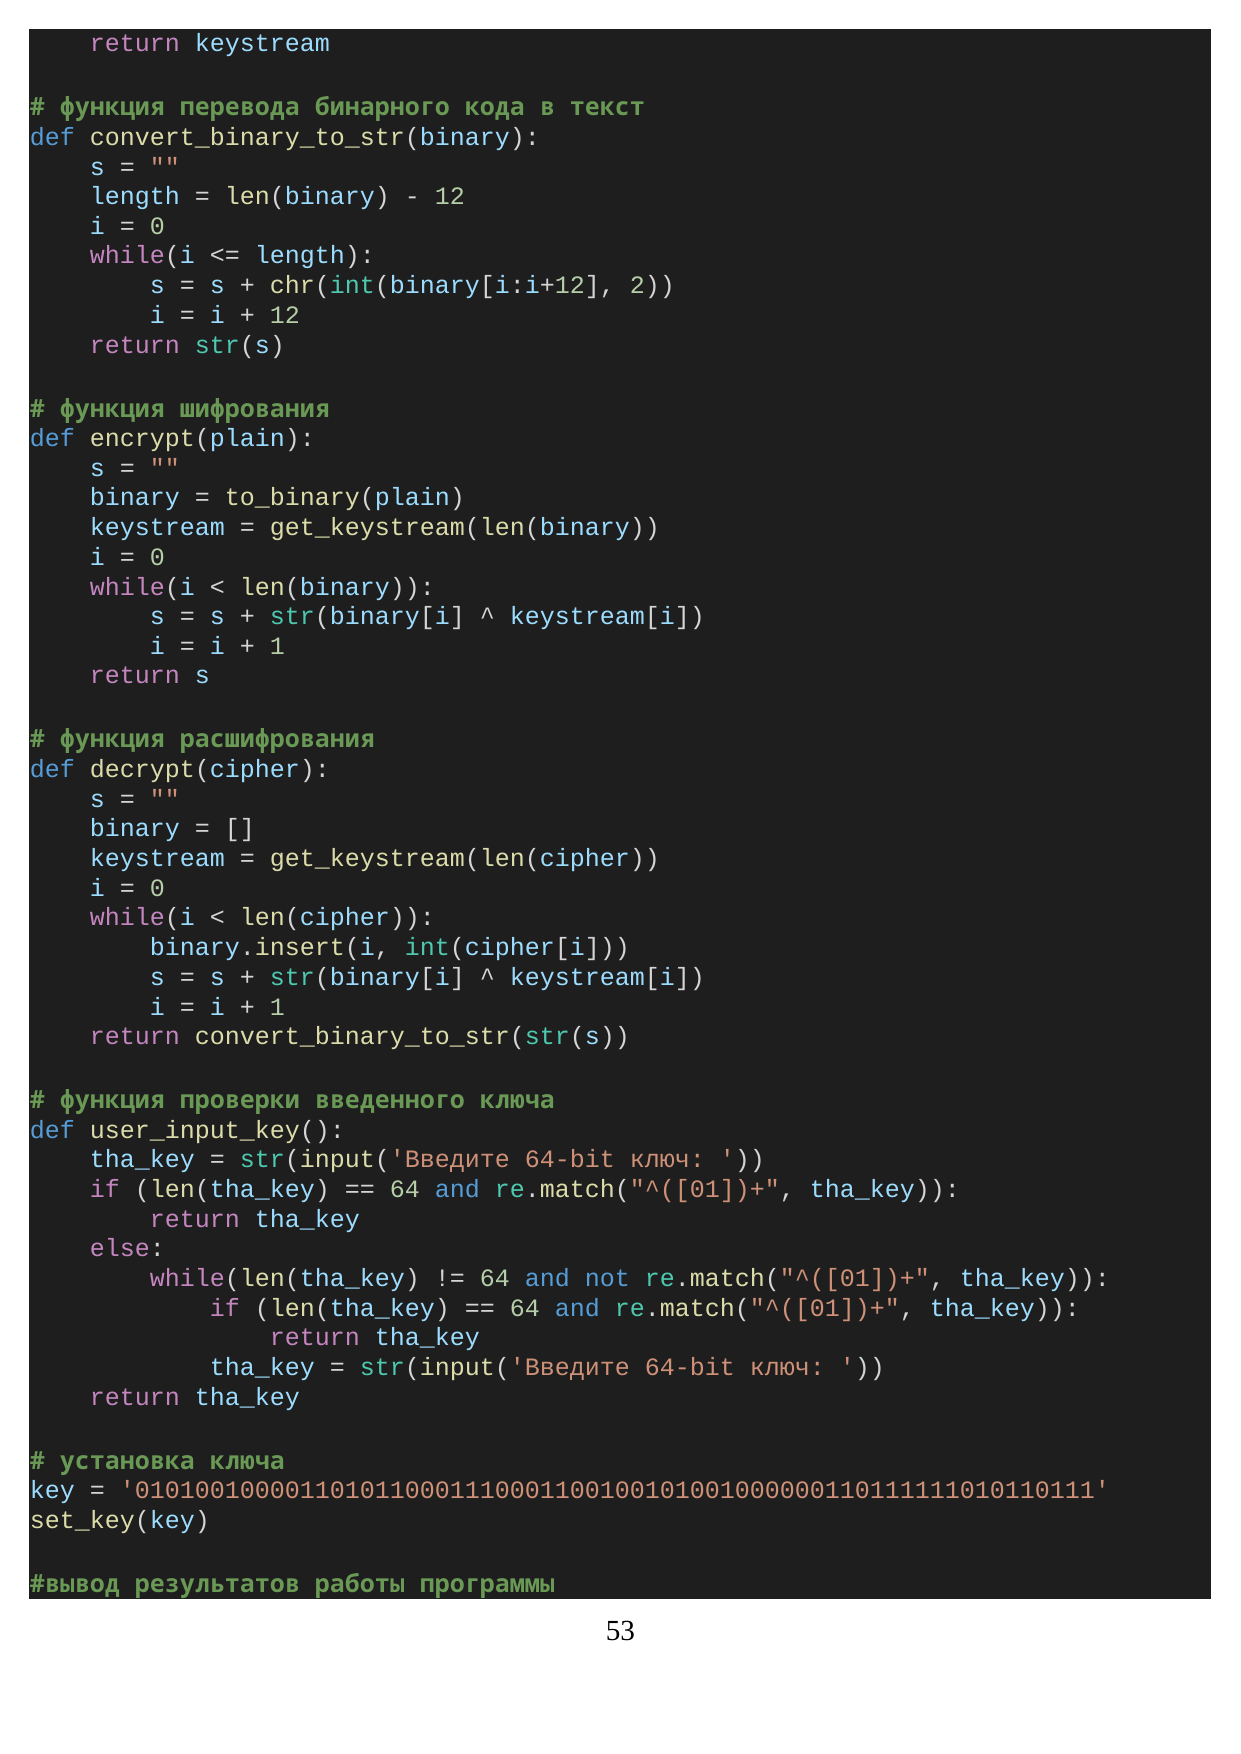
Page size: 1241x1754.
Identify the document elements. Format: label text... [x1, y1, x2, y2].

text else: [29, 1234, 1211, 1264]
text while(i <= length): [29, 242, 1211, 271]
text s = "" [29, 153, 1211, 182]
text tha_key = str(input('Введите 64-bit ключ: ')) [29, 1146, 1211, 1175]
text return s [29, 662, 1211, 691]
text return convert_binary_to_str(str(s)) [29, 1022, 1211, 1052]
text i = i + 12 [29, 301, 1211, 331]
text s = "" [29, 454, 1211, 484]
text keystream = get_keystream(len(cipher)) [29, 844, 1211, 874]
text binary = [] [29, 814, 1211, 844]
text length = len(binary) - 12 [29, 182, 1211, 212]
text if (len(tha_key) == 64 and re.match("^([01])+", tha_key)): [29, 1294, 1211, 1324]
text return str(s) [29, 331, 1211, 361]
text key = '0101001000011010110001110001100100101001000000110111111010110111' [29, 1476, 1211, 1506]
text s = "" [29, 785, 1211, 814]
text # функция расшифрования [29, 721, 1211, 755]
text keystream = get_keystream(len(binary)) [29, 513, 1211, 543]
text s = s + str(binary[i] ^ keystream[i]) [29, 963, 1211, 993]
text return tha_key [29, 1383, 1211, 1413]
text # установка ключа [29, 1442, 1211, 1476]
text i = i + 1 [29, 993, 1211, 1022]
text return keystream [29, 29, 1211, 59]
text i = 0 [29, 543, 1211, 573]
text # функция перевода бинарного кода в текст [29, 89, 1211, 123]
text def decrypt(cipher): [29, 755, 1211, 785]
text while(len(tha_key) != 64 and not re.match("^([01])+", tha_key)): [29, 1264, 1211, 1294]
text if (len(tha_key) == 64 and re.match("^([01])+", tha_key)): [29, 1175, 1211, 1205]
text i = i + 1 [29, 632, 1211, 662]
text #вывод результатов работы программы [29, 1566, 1211, 1599]
text s = s + chr(int(binary[i:i+12], 2)) [29, 271, 1211, 301]
text set_key(key) [29, 1506, 1211, 1536]
text return tha_key [29, 1205, 1211, 1234]
text tha_key = str(input('Введите 64-bit ключ: ')) [29, 1353, 1211, 1383]
text def user_input_key(): [29, 1116, 1211, 1146]
text # функция проверки введенного ключа [29, 1082, 1211, 1116]
text def encrypt(plain): [29, 424, 1211, 454]
text binary.insert(i, int(cipher[i])) [29, 933, 1211, 963]
text binary = to_binary(plain) [29, 484, 1211, 513]
text return tha_key [29, 1324, 1211, 1353]
text i = 0 [29, 874, 1211, 904]
text while(i < len(cipher)): [29, 904, 1211, 933]
text i = 0 [29, 212, 1211, 242]
text s = s + str(binary[i] ^ keystream[i]) [29, 602, 1211, 632]
text # функция шифрования [29, 390, 1211, 424]
text while(i < len(binary)): [29, 573, 1211, 602]
text def convert_binary_to_str(binary): [29, 123, 1211, 153]
